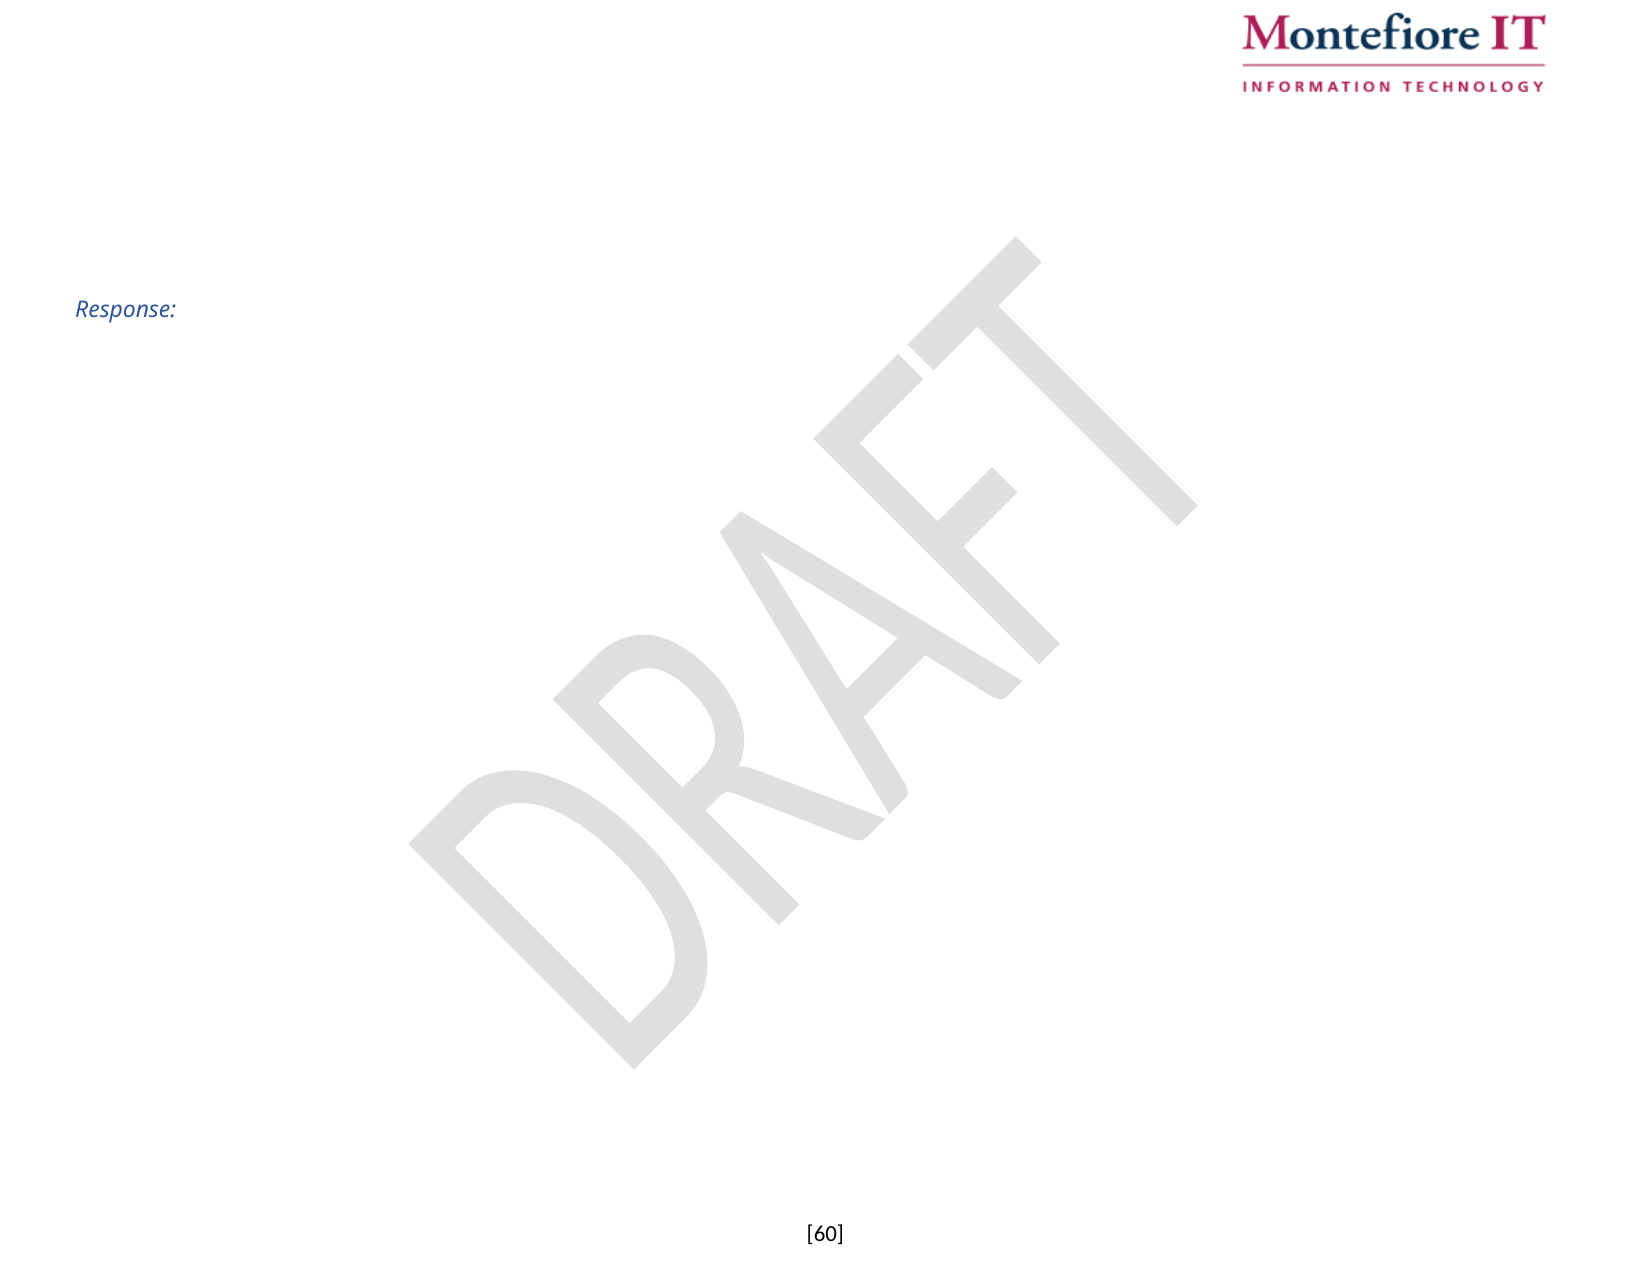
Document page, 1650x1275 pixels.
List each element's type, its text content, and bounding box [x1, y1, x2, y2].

subtitle Response: [75, 293, 1575, 324]
picture [1214, 0, 1575, 106]
